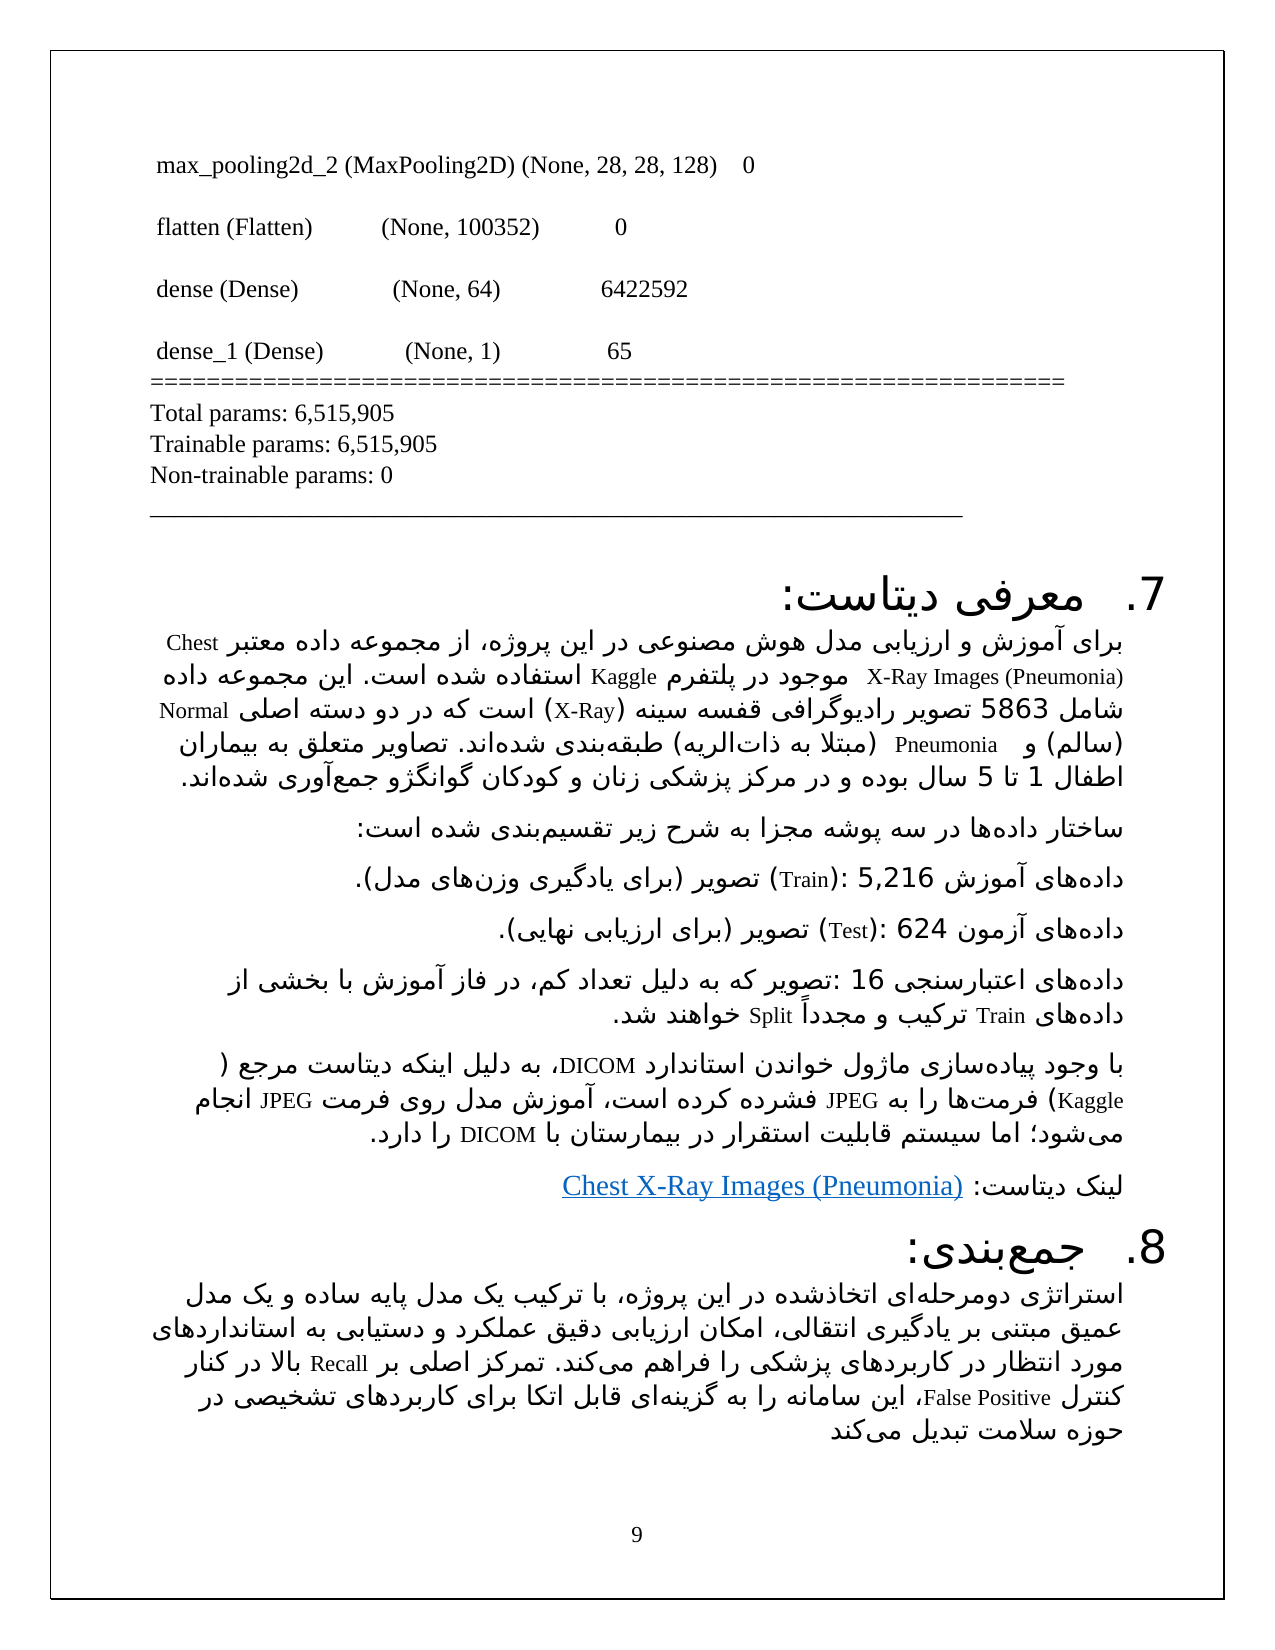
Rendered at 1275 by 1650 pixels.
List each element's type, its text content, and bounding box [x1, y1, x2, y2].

text داده‌های آزمون 624 :(Test) تصویر (برای ارزیابی نهایی). [150, 913, 1124, 945]
text ساختار داده‌ها در سه پوشه مجزا به شرح زیر تقسیم‌بندی شده است: [150, 812, 1124, 843]
subtitle جمع‌بندی: [150, 1221, 1124, 1274]
text استراتژی دو‌مرحله‌ای اتخاذشده در این پروژه، با ترکیب یک مدل پایه ساده و یک مدل عمیق مبتنی بر یادگیری انتقالی، امکان ارزیابی دقیق عملکرد و دستیابی به استانداردهای مورد انتظار در کاربردهای پزشکی را فراهم می‌کند. تمرکز اصلی بر Recall بالا در کنار کنترل False Positive، این سامانه را به گزینه‌ای قابل اتکا برای کاربردهای تشخیصی در حوزه سلامت تبدیل می‌کند [150, 1278, 1124, 1446]
text لینک دیتاست: Chest X-Ray Images (Pneumonia) [150, 1168, 1124, 1201]
subtitle معرفی دیتاست: [150, 567, 1124, 621]
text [150, 150, 1124, 549]
text برای آموزش و ارزیابی مدل هوش مصنوعی در این پروژه، از مجموعه داده معتبر Chest X-Ray Images (Pneumonia) موجود در پلتفرم Kaggle استفاده شده است. این مجموعه داده شامل 5863 تصویر رادیوگرافی قفسه سینه (X-Ray) است که در دو دسته اصلی Normal (سالم) و Pneumonia (مبتلا به ذات‌الریه) طبقه‌بندی شده‌اند. تصاویر متعلق به بیماران اطفال 1 تا 5 سال بوده و در مرکز پزشکی زنان و کودکان گوانگژو جمع‌آوری شده‌اند. [150, 625, 1124, 793]
text داده‌های اعتبارسنجی 16 :تصویر که به دلیل تعداد کم، در فاز آموزش با بخشی از داده‌های Train ترکیب و مجدداً Split خواهند شد. [150, 964, 1124, 1030]
text با وجود پیاده‌سازی ماژول خواندن استاندارد DICOM، به دلیل اینکه دیتاست مرجع (Kaggle) فرمت‌ها را به JPEG فشرده کرده است، آموزش مدل روی فرمت JPEG انجام می‌شود؛ اما سیستم قابلیت استقرار در بیمارستان با DICOM را دارد. [150, 1049, 1124, 1148]
text داده‌های آموزش 5,216 :(Train) تصویر (برای یادگیری وزن‌های مدل). [150, 863, 1124, 894]
